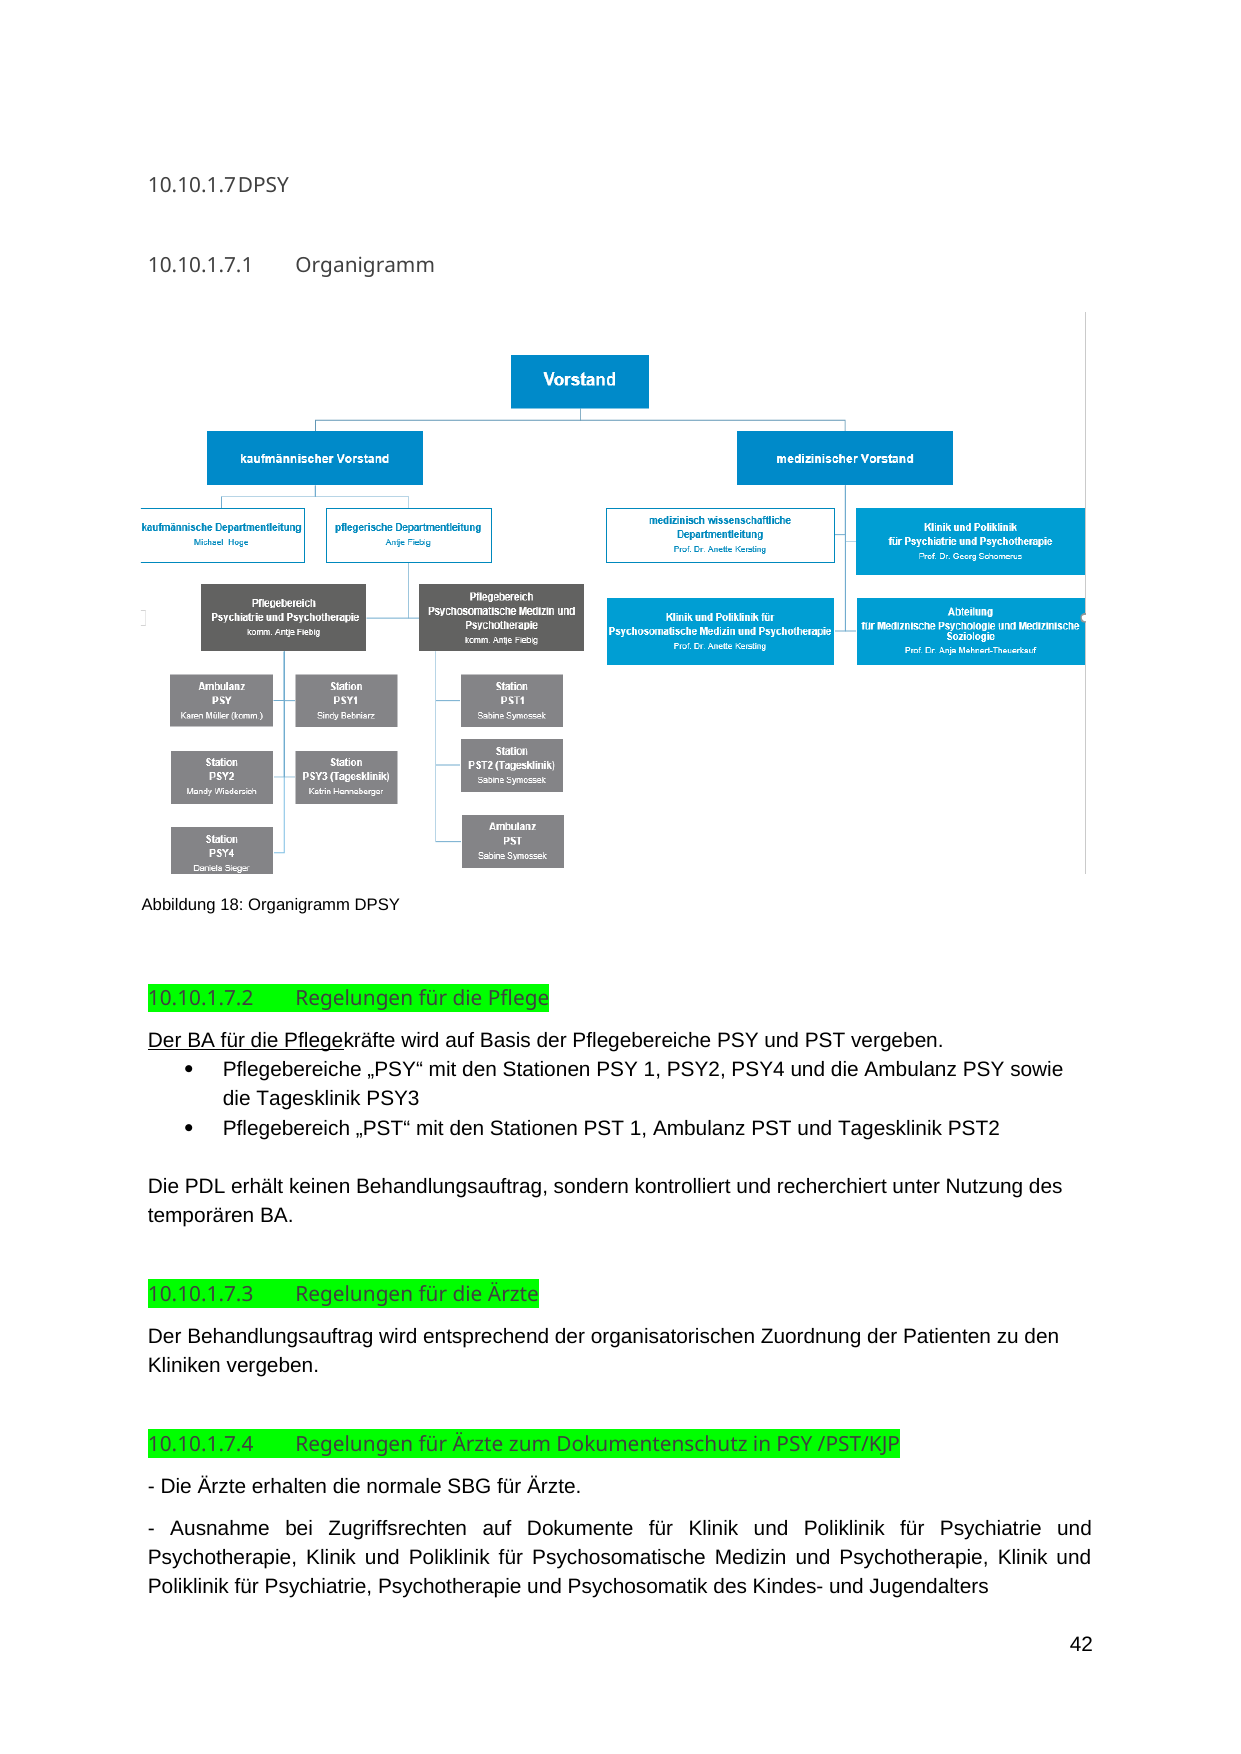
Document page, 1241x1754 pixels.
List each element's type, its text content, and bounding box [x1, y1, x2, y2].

subtitle Regelungen für die Ärzte [148, 1278, 1093, 1307]
picture [140, 510, 303, 561]
list Pflegebereich „PST“ mit den Stationen PST 1, Ambulanz PST und Tagesklinik PST2 [185, 1112, 1093, 1141]
text Der Behandlungsauftrag wird entsprechend der organisatorischen Zuordnung der Patienten zu den Kliniken vergeben. [148, 1320, 1093, 1378]
picture [140, 312, 1086, 874]
picture [971, 610, 992, 616]
subtitle Regelungen für Ärzte zum Dokumentenschutz in PSY /PST/KJP [148, 1428, 1093, 1457]
list Pflegebereiche „PSY“ mit den Stationen PSY 1, PSY2, PSY4 und die Ambulanz PSY sowie die Tagesklinik PSY3 [185, 1053, 1093, 1112]
subtitle DPSY [148, 169, 1093, 199]
picture [878, 623, 887, 629]
picture [985, 524, 995, 530]
text Die PDL erhält keinen Behandlungsauftrag, sondern kontrolliert und recherchiert unter Nutzung des temporären BA. [148, 1170, 1093, 1228]
picture [1081, 614, 1086, 622]
text - Die Ärzte erhalten die normale SBG für Ärzte. [148, 1470, 1093, 1499]
picture [960, 540, 970, 544]
text Der BA für die Pflegekräfte wird auf Basis der Pflegebereiche PSY und PST vergeben. [148, 1024, 1093, 1053]
subtitle Organigramm [148, 249, 1093, 278]
text - Ausnahme bei Zugriffsrechten auf Dokumente für Klinik und Poliklinik für Psychiatrie und Psychotherapie, Klinik und Poliklinik für Psychosomatische Medizin und Psychotherapie, Klinik und Poliklinik für Psychiatrie, Psychotherapie und Psychosomatik des Kindes- und Jugendalters [148, 1512, 1093, 1599]
